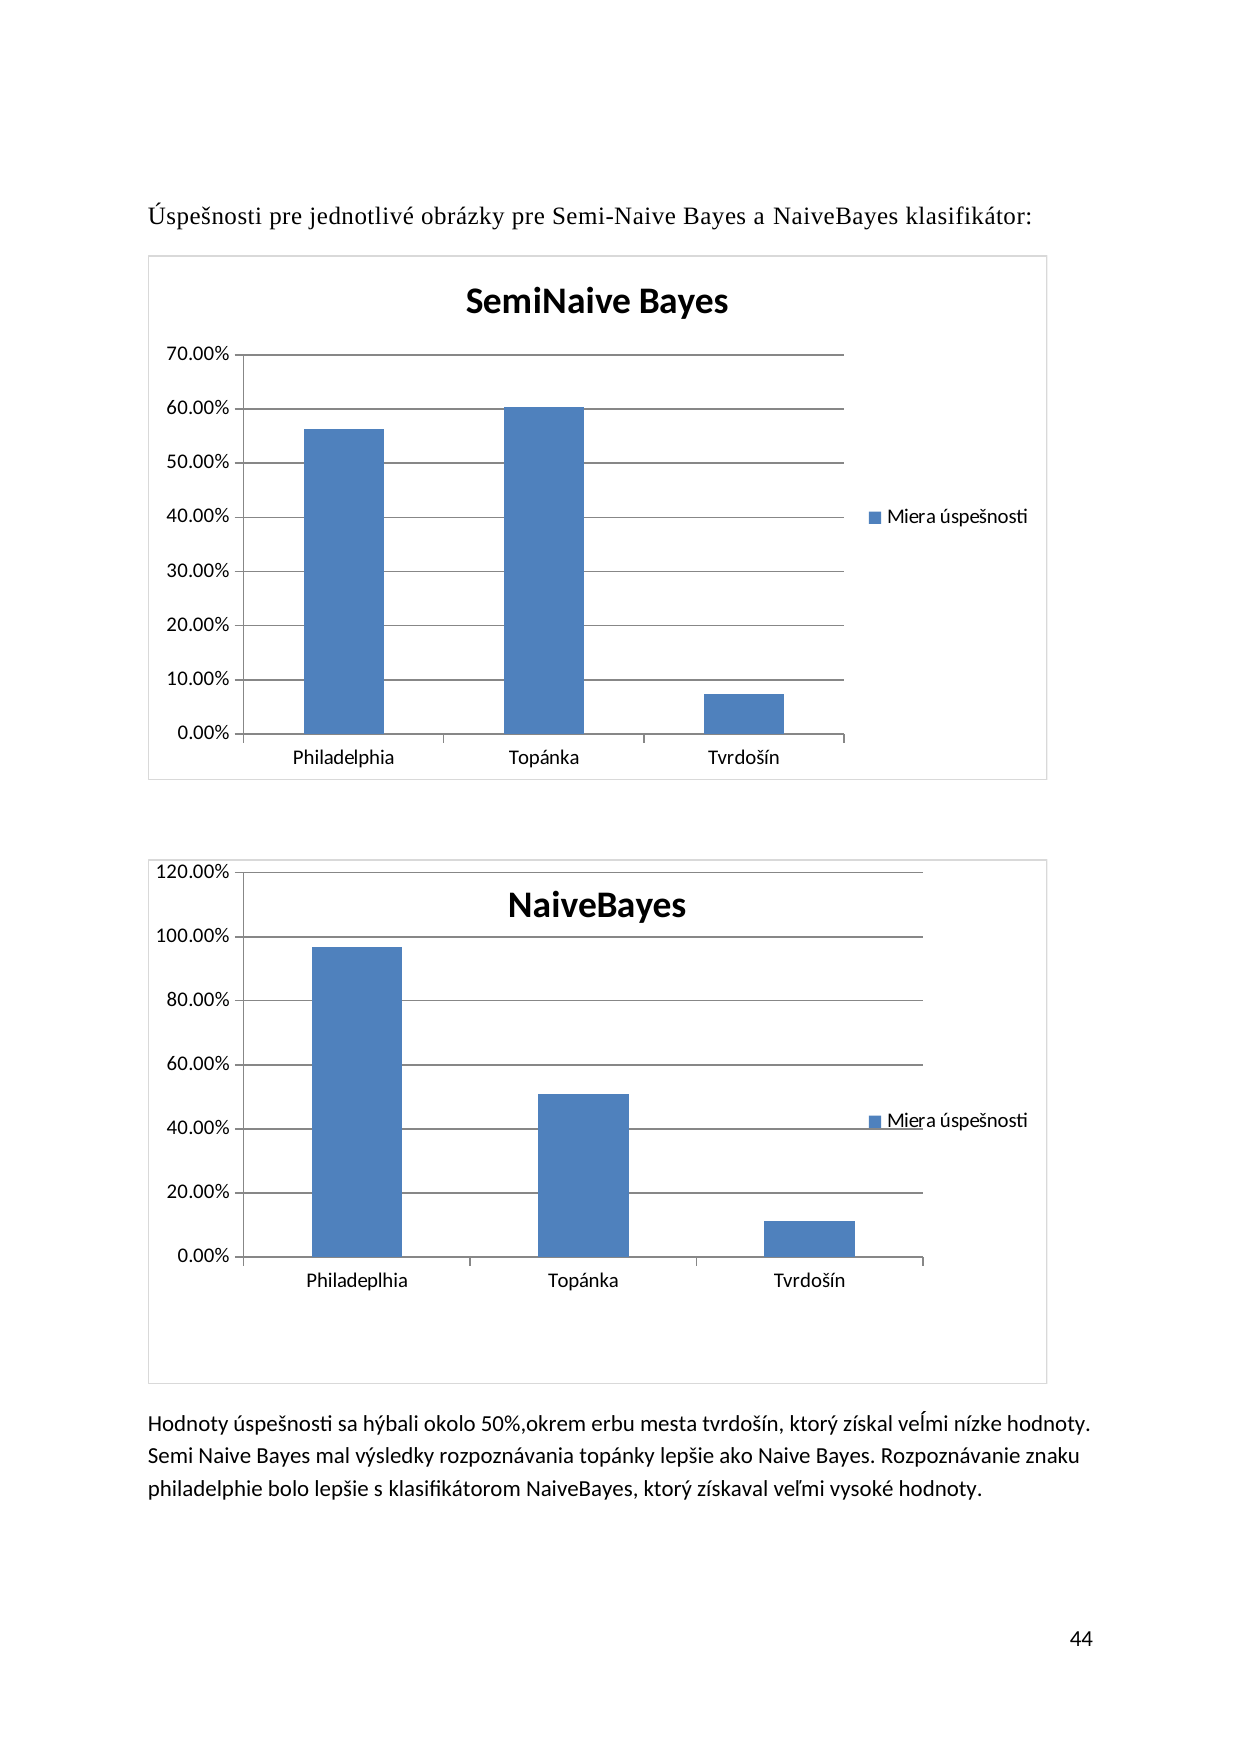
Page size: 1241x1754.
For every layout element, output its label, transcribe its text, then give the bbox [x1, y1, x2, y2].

text Hodnoty úspešnosti sa hýbali okolo 50%,okrem erbu mesta tvrdošín, ktorý získal veĺmi nízke hodnoty. Semi Naive Bayes mal výsledky rozpoznávania topánky lepšie ako Naive Bayes. Rozpoznávanie znaku philadelphie bolo lepšie s klasifikátorom NaiveBayes, ktorý získaval veľmi vysoké hodnoty. [148, 1409, 1093, 1502]
text Úspešnosti pre jednotlivé obrázky pre Semi-Naive Bayes a NaiveBayes klasifikátor: [148, 201, 1093, 230]
